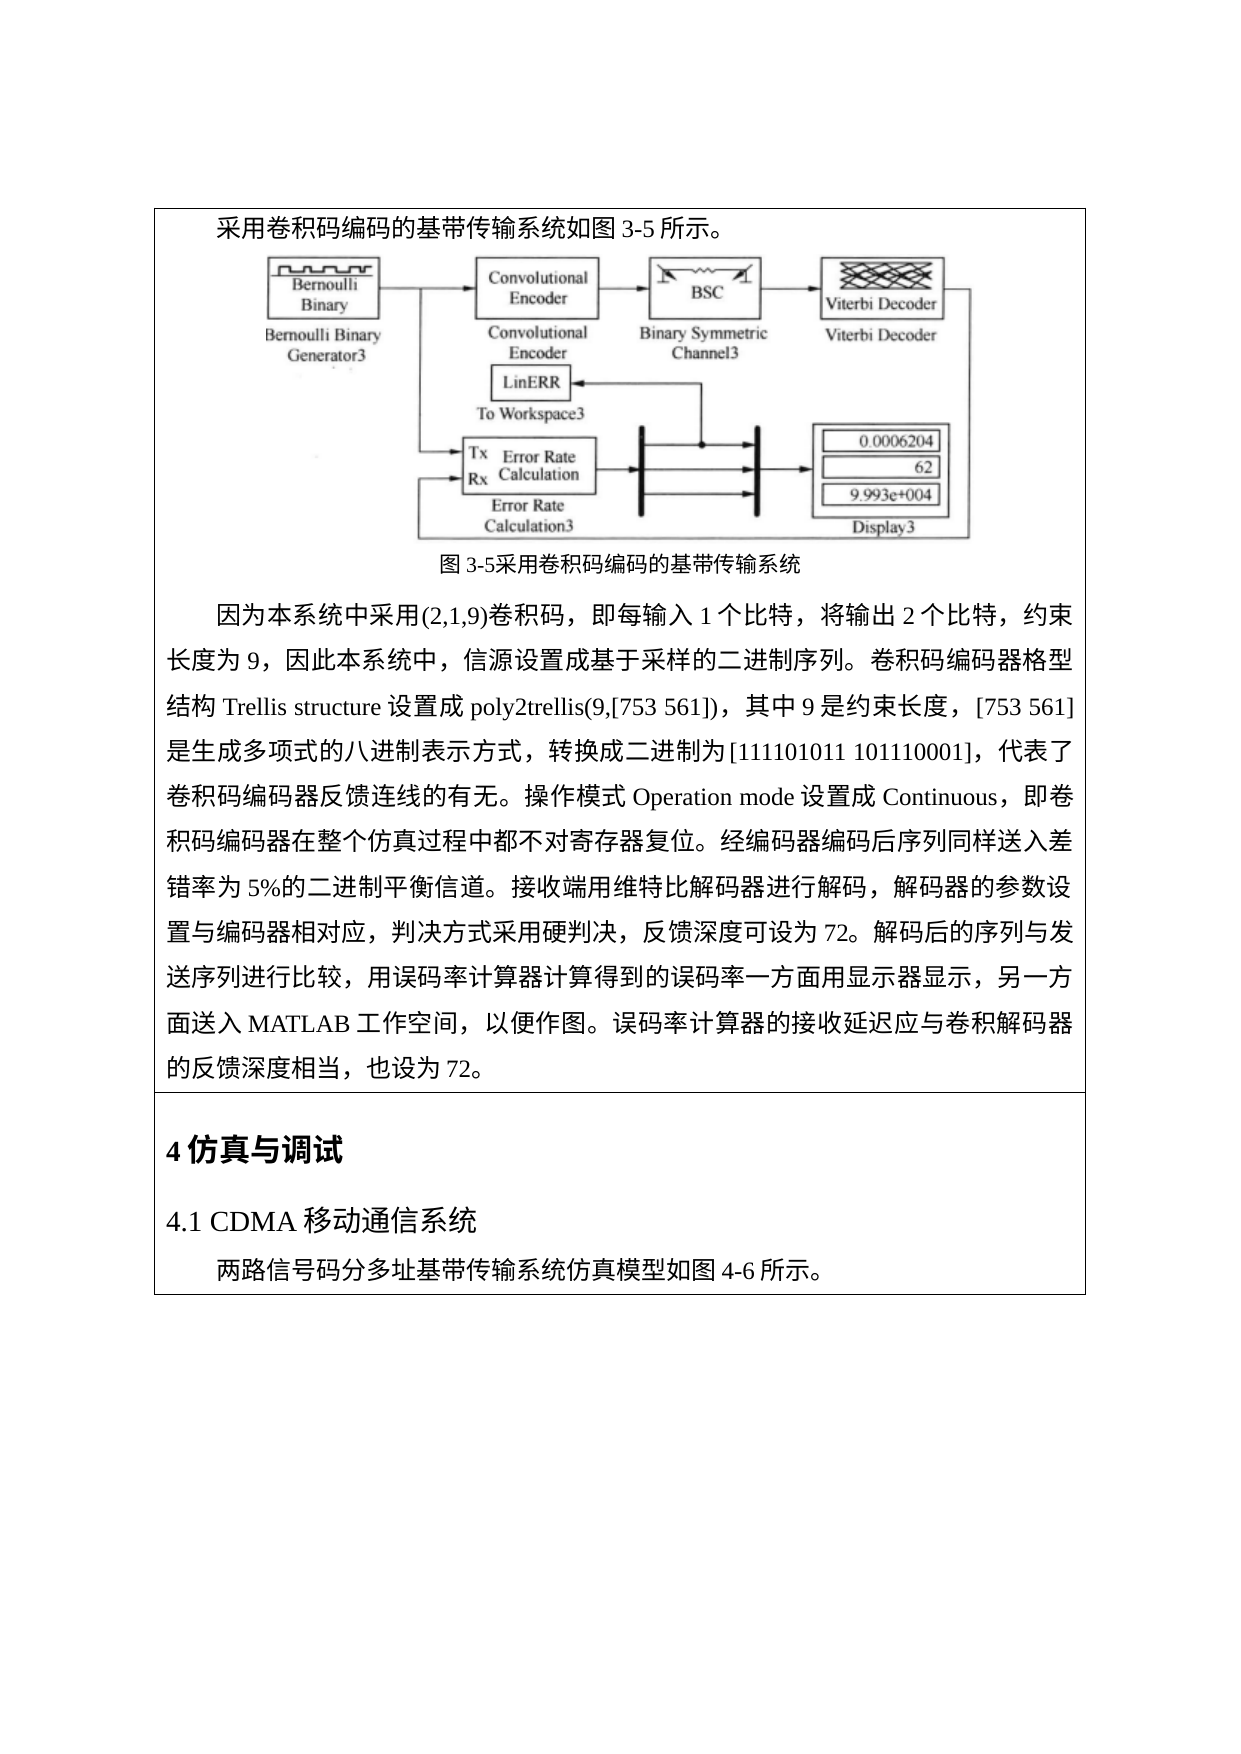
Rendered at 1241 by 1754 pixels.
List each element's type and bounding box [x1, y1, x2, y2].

table_cell [155, 1093, 1085, 1294]
picture [266, 254, 975, 544]
table_cell [155, 209, 1085, 1092]
